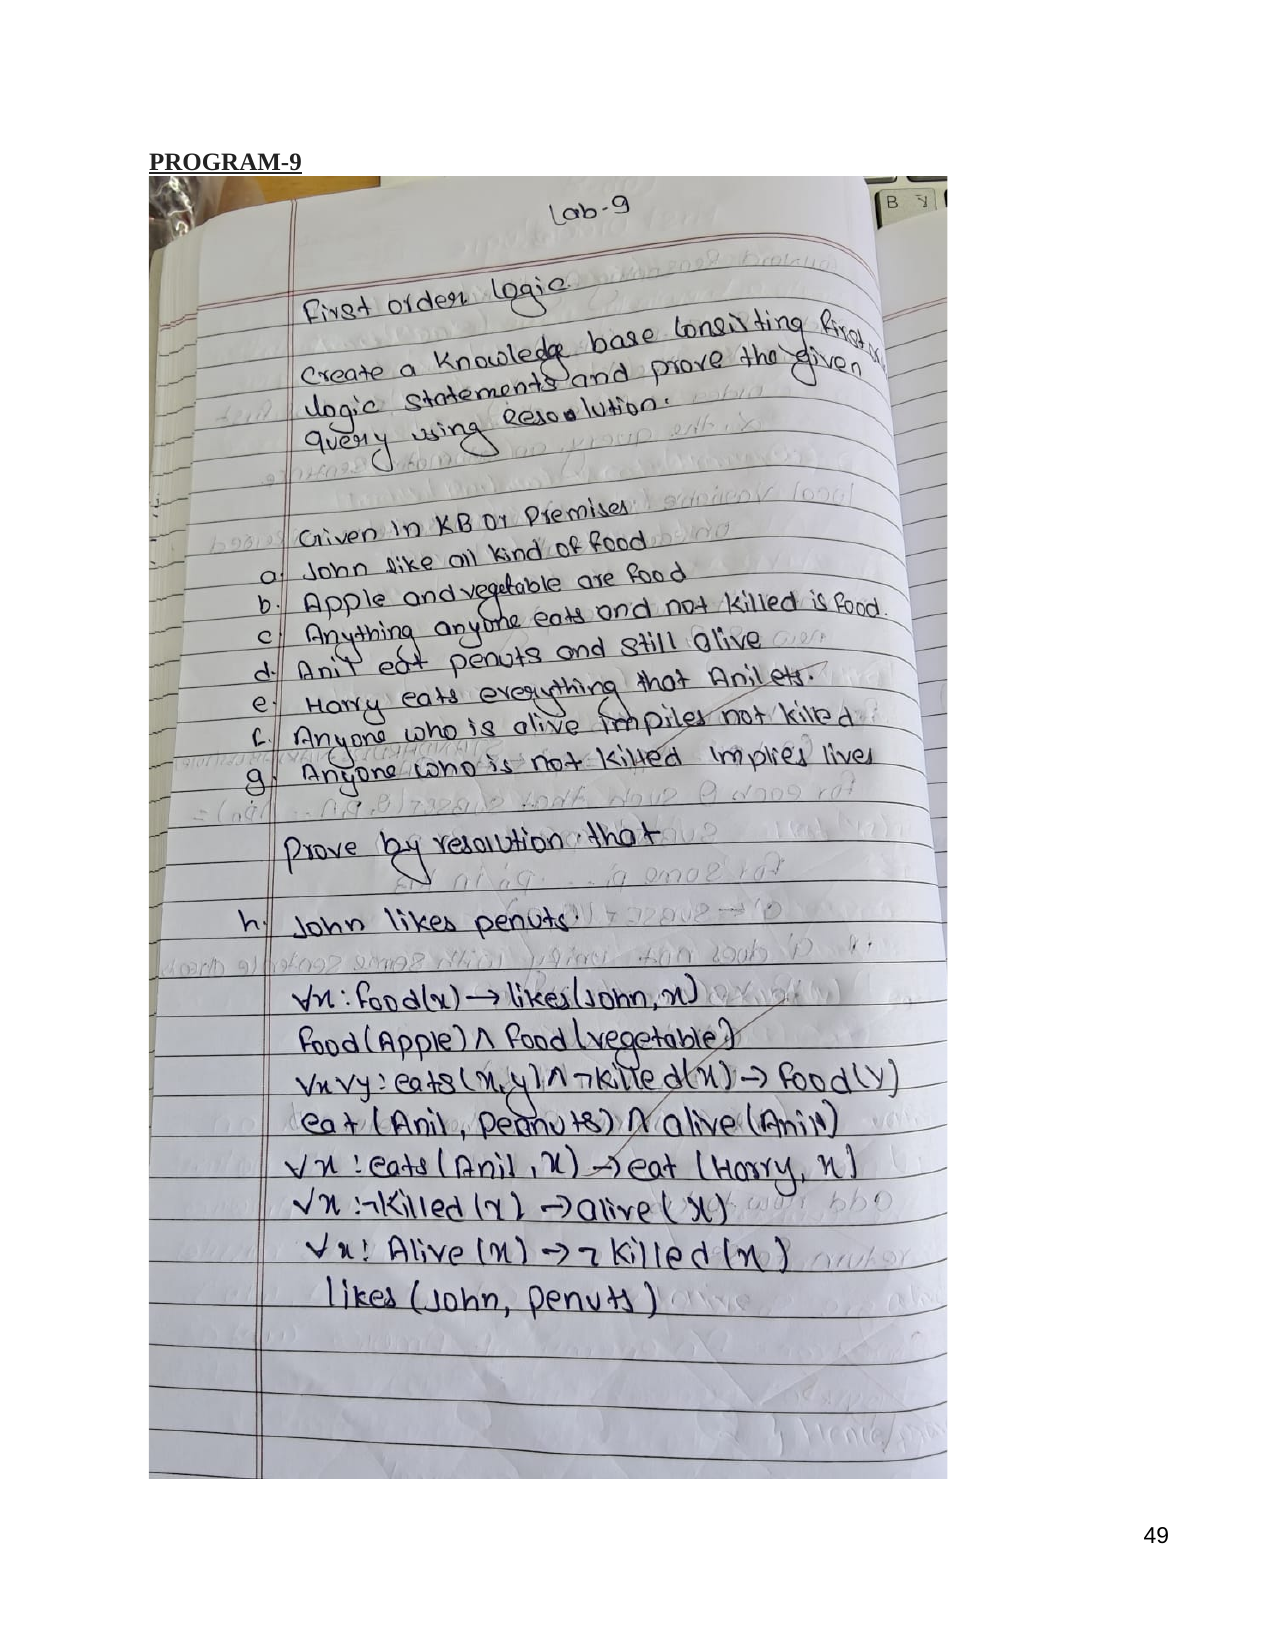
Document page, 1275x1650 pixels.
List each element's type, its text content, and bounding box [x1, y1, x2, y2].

picture [148, 176, 948, 1479]
text PROGRAM-9 [149, 147, 1169, 176]
